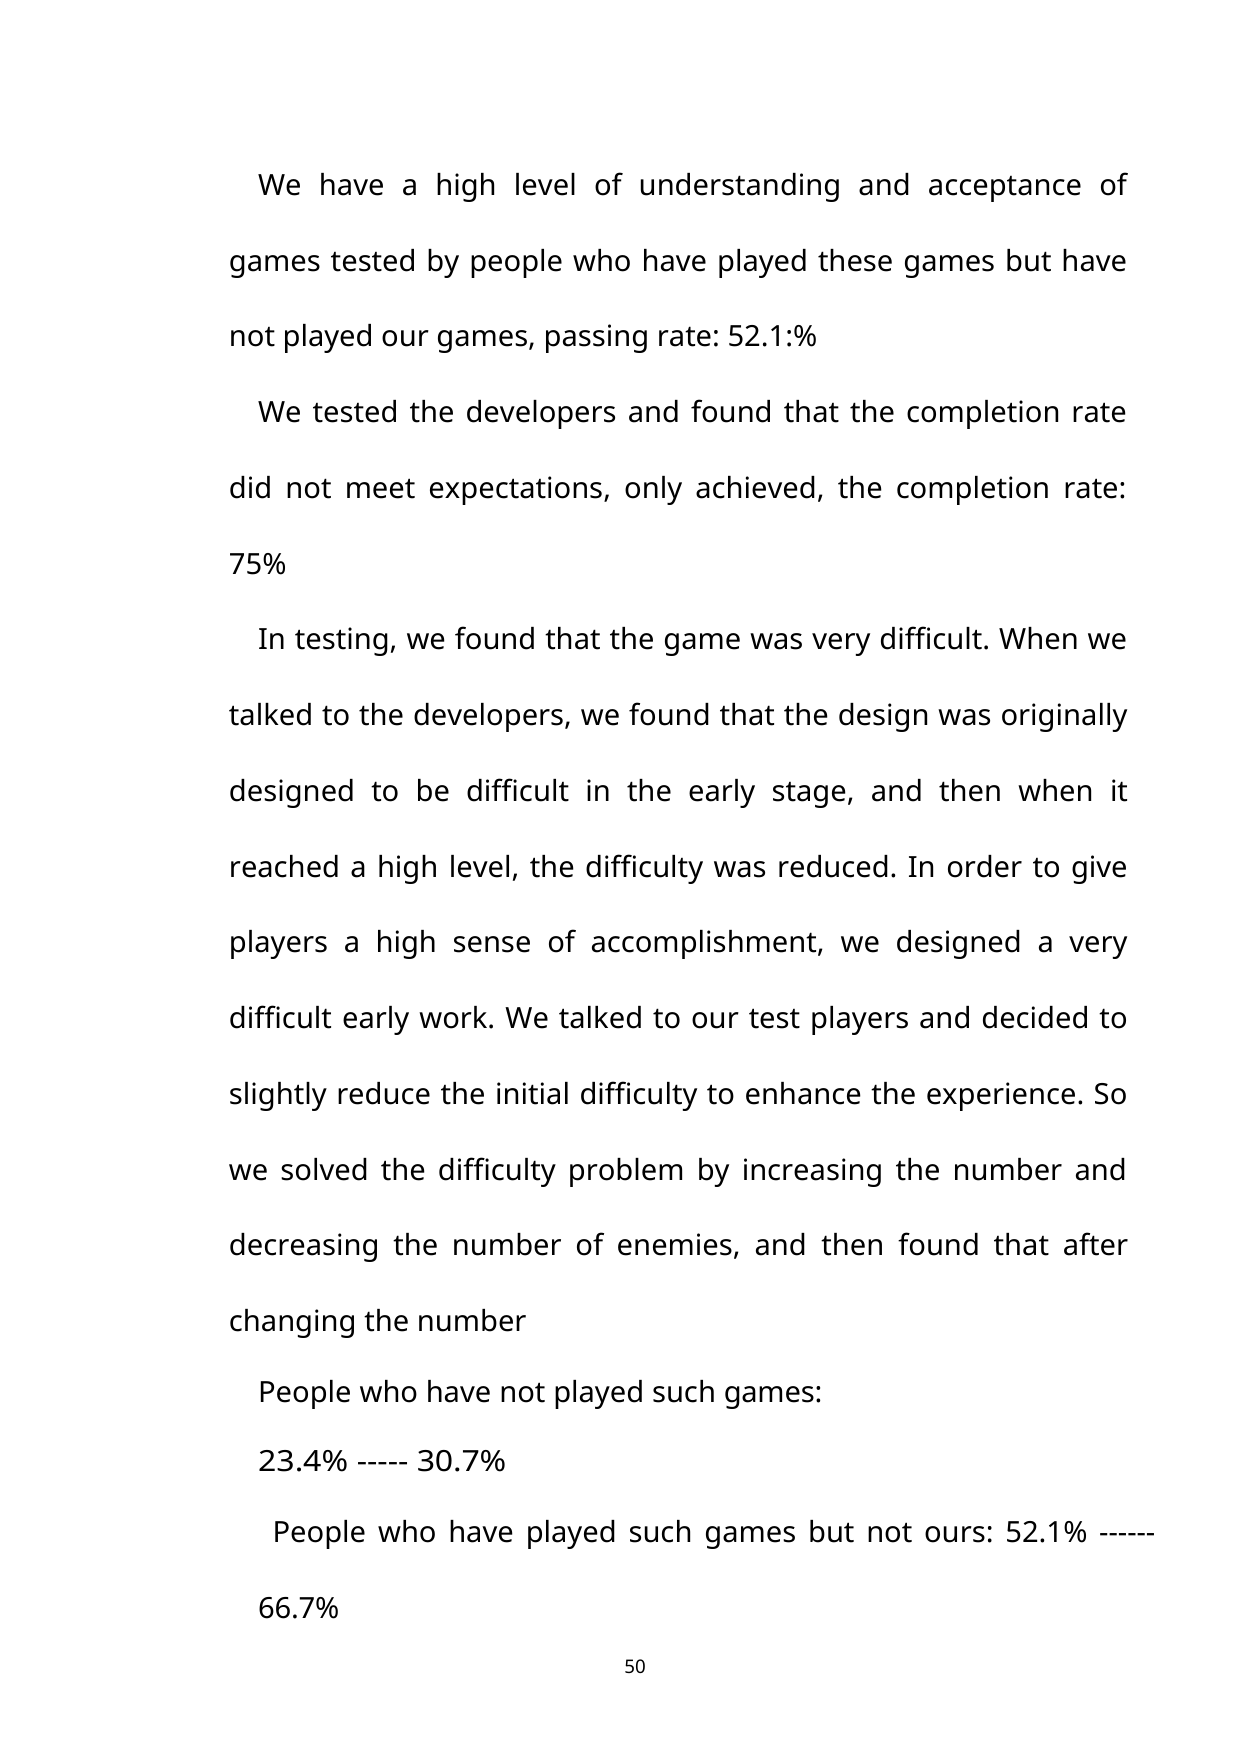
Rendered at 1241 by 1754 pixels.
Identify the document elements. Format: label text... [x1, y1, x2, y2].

text In testing, we found that the game was very difficult. When we talked to the developers, we found that the design was originally designed to be difficult in the early stage, and then when it reached a high level, the difficulty was reduced. In order to give players a high sense of accomplishment, we designed a very difficult early work. We talked to our test players and decided to slightly reduce the initial difficulty to enhance the experience. So we solved the difficulty problem by increasing the number and decreasing the number of enemies, and then found that after changing the number [229, 619, 1128, 1340]
text We tested the developers and found that the completion rate did not meet expectations, only achieved, the completion rate: 75% [229, 391, 1128, 583]
text People who have not played such games: [258, 1376, 1166, 1409]
text People who have played such games but not ours: 52.1% ------ 66.7% [258, 1511, 1166, 1627]
text 23.4% ----- 30.7% [258, 1441, 1166, 1480]
text We have a high level of understanding and acceptance of games tested by people who have played these games but have not played our games, passing rate: 52.1:% [229, 164, 1128, 355]
